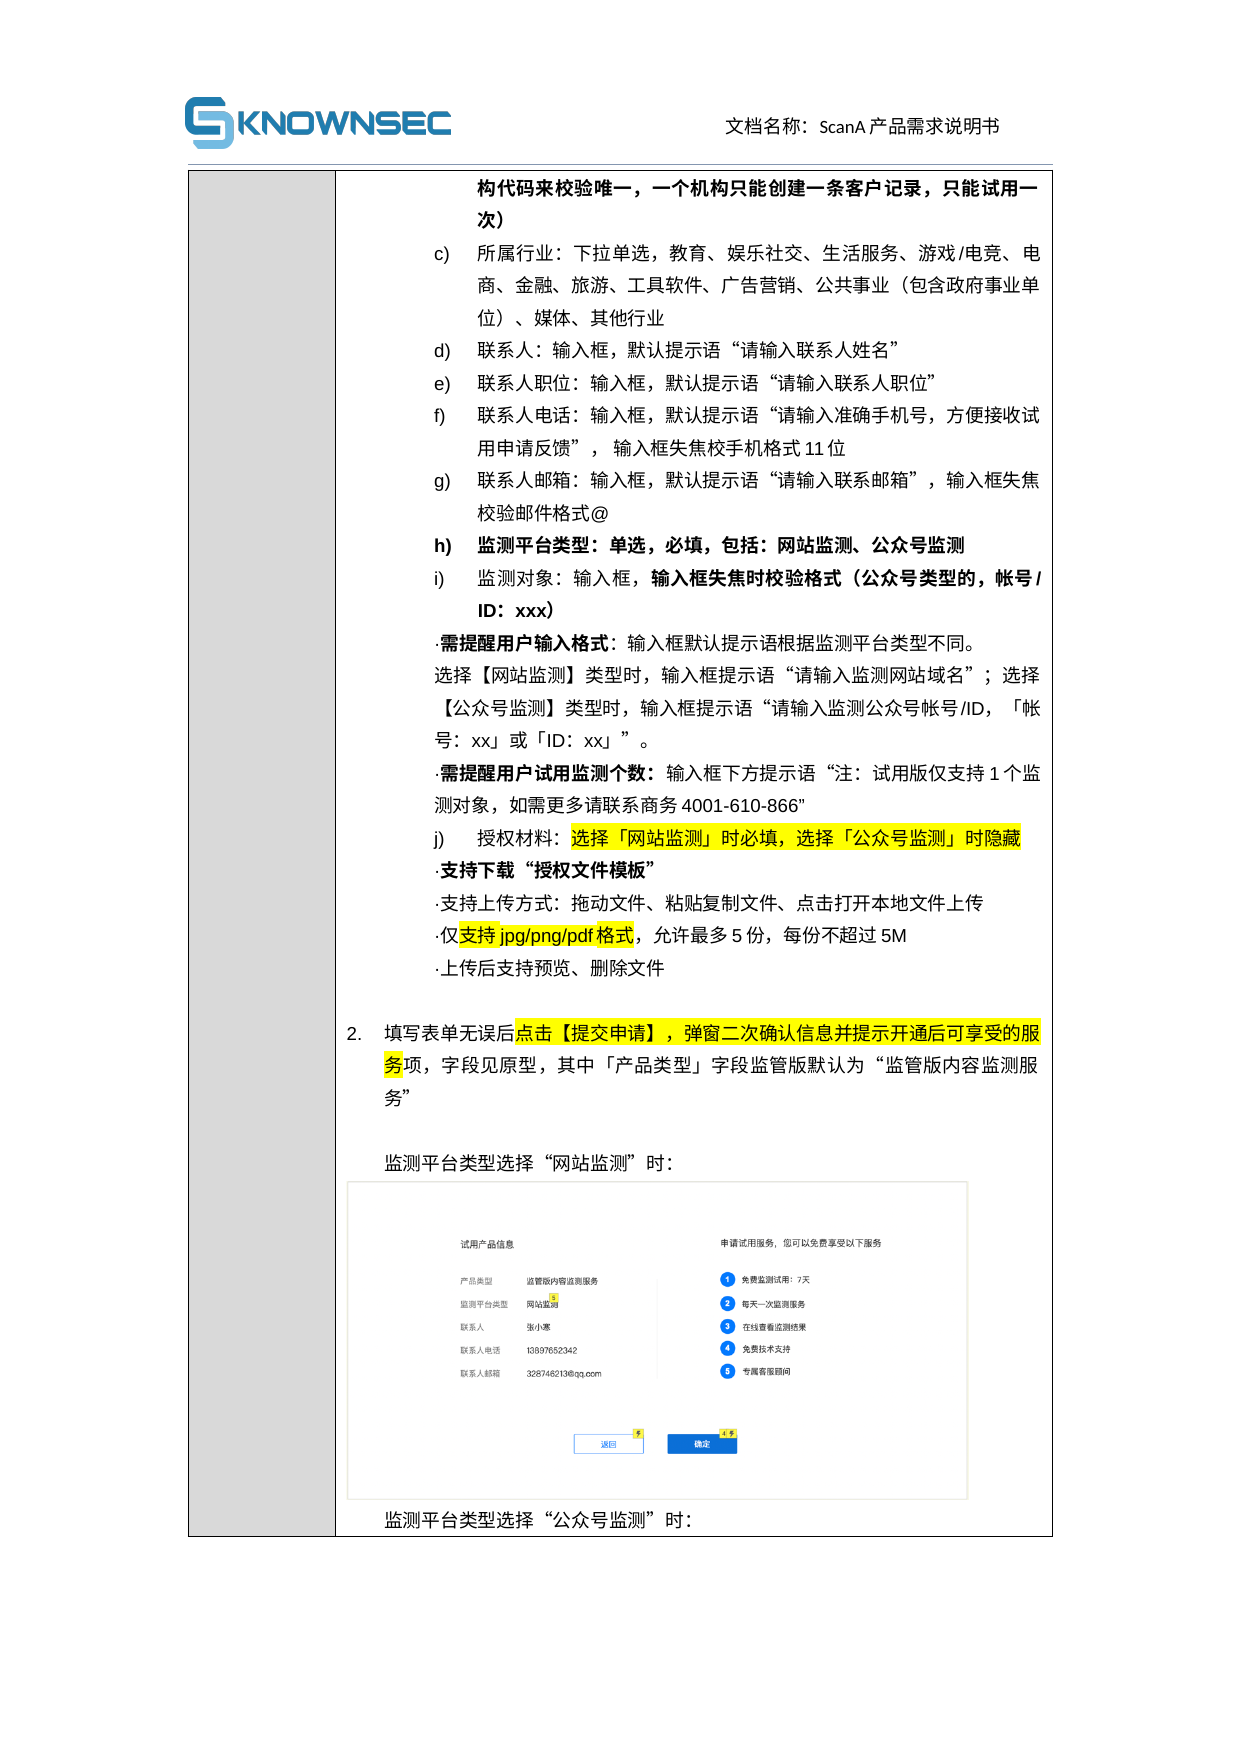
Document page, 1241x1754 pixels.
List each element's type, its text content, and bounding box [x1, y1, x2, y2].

table_cell 需求描述 [189, 171, 335, 1536]
picture [185, 97, 451, 149]
picture [346, 1181, 969, 1500]
